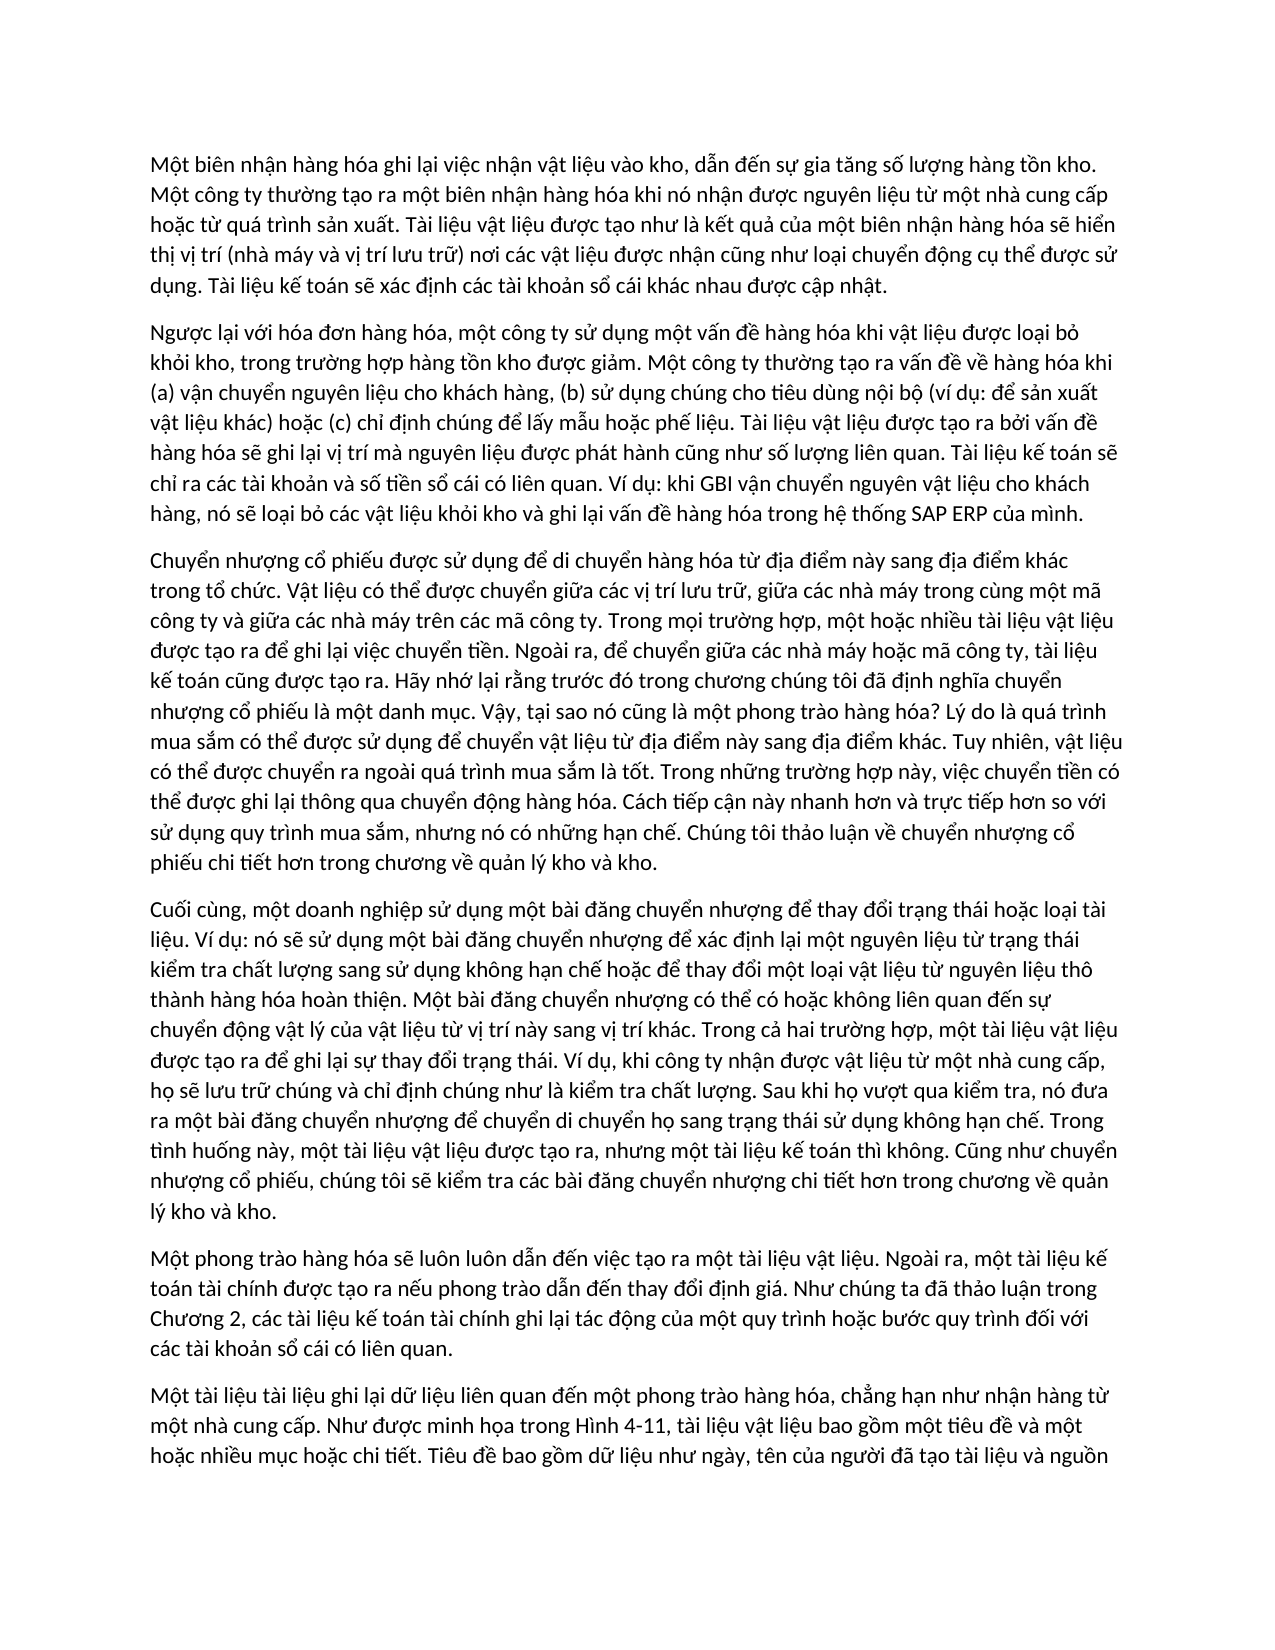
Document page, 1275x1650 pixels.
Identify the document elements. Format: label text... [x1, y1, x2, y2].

text Một phong trào hàng hóa sẽ luôn luôn dẫn đến việc tạo ra một tài liệu vật liệu. Ngoài ra, một tài liệu kế toán tài chính được tạo ra nếu phong trào dẫn đến thay đổi định giá. Như chúng ta đã thảo luận trong Chương 2, các tài liệu kế toán tài chính ghi lại tác động của một quy trình hoặc bước quy trình đối với các tài khoản sổ cái có liên quan. [150, 1244, 1125, 1362]
text Chuyển nhượng cổ phiếu được sử dụng để di chuyển hàng hóa từ địa điểm này sang địa điểm khác trong tổ chức. Vật liệu có thể được chuyển giữa các vị trí lưu trữ, giữa các nhà máy trong cùng một mã công ty và giữa các nhà máy trên các mã công ty. Trong mọi trường hợp, một hoặc nhiều tài liệu vật liệu được tạo ra để ghi lại việc chuyển tiền. Ngoài ra, để chuyển giữa các nhà máy hoặc mã công ty, tài liệu kế toán cũng được tạo ra. Hãy nhớ lại rằng trước đó trong chương chúng tôi đã định nghĩa chuyển nhượng cổ phiếu là một danh mục. Vậy, tại sao nó cũng là một phong trào hàng hóa? Lý do là quá trình mua sắm có thể được sử dụng để chuyển vật liệu từ địa điểm này sang địa điểm khác. Tuy nhiên, vật liệu có thể được chuyển ra ngoài quá trình mua sắm là tốt. Trong những trường hợp này, việc chuyển tiền có thể được ghi lại thông qua chuyển động hàng hóa. Cách tiếp cận này nhanh hơn và trực tiếp hơn so với sử dụng quy trình mua sắm, nhưng nó có những hạn chế. Chúng tôi thảo luận về chuyển nhượng cổ phiếu chi tiết hơn trong chương về quản lý kho và kho. [150, 546, 1125, 876]
text Một biên nhận hàng hóa ghi lại việc nhận vật liệu vào kho, dẫn đến sự gia tăng số lượng hàng tồn kho. Một công ty thường tạo ra một biên nhận hàng hóa khi nó nhận được nguyên liệu từ một nhà cung cấp hoặc từ quá trình sản xuất. Tài liệu vật liệu được tạo như là kết quả của một biên nhận hàng hóa sẽ hiển thị vị trí (nhà máy và vị trí lưu trữ) nơi các vật liệu được nhận cũng như loại chuyển động cụ thể được sử dụng. Tài liệu kế toán sẽ xác định các tài khoản sổ cái khác nhau được cập nhật. [150, 150, 1125, 299]
text Ngược lại với hóa đơn hàng hóa, một công ty sử dụng một vấn đề hàng hóa khi vật liệu được loại bỏ khỏi kho, trong trường hợp hàng tồn kho được giảm. Một công ty thường tạo ra vấn đề về hàng hóa khi (a) vận chuyển nguyên liệu cho khách hàng, (b) sử dụng chúng cho tiêu dùng nội bộ (ví dụ: để sản xuất vật liệu khác) hoặc (c) chỉ định chúng để lấy mẫu hoặc phế liệu. Tài liệu vật liệu được tạo ra bởi vấn đề hàng hóa sẽ ghi lại vị trí mà nguyên liệu được phát hành cũng như số lượng liên quan. Tài liệu kế toán sẽ chỉ ra các tài khoản và số tiền sổ cái có liên quan. Ví dụ: khi GBI vận chuyển nguyên vật liệu cho khách hàng, nó sẽ loại bỏ các vật liệu khỏi kho và ghi lại vấn đề hàng hóa trong hệ thống SAP ERP của mình. [150, 318, 1125, 527]
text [150, 1381, 1125, 1470]
text Cuối cùng, một doanh nghiệp sử dụng một bài đăng chuyển nhượng để thay đổi trạng thái hoặc loại tài liệu. Ví dụ: nó sẽ sử dụng một bài đăng chuyển nhượng để xác định lại một nguyên liệu từ trạng thái kiểm tra chất lượng sang sử dụng không hạn chế hoặc để thay đổi một loại vật liệu từ nguyên liệu thô thành hàng hóa hoàn thiện. Một bài đăng chuyển nhượng có thể có hoặc không liên quan đến sự chuyển động vật lý của vật liệu từ vị trí này sang vị trí khác. Trong cả hai trường hợp, một tài liệu vật liệu được tạo ra để ghi lại sự thay đổi trạng thái. Ví dụ, khi công ty nhận được vật liệu từ một nhà cung cấp, họ sẽ lưu trữ chúng và chỉ định chúng như là kiểm tra chất lượng. Sau khi họ vượt qua kiểm tra, nó đưa ra một bài đăng chuyển nhượng để chuyển di chuyển họ sang trạng thái sử dụng không hạn chế. Trong tình huống này, một tài liệu vật liệu được tạo ra, nhưng một tài liệu kế toán thì không. Cũng như chuyển nhượng cổ phiếu, chúng tôi sẽ kiểm tra các bài đăng chuyển nhượng chi tiết hơn trong chương về quản lý kho và kho. [150, 895, 1125, 1225]
